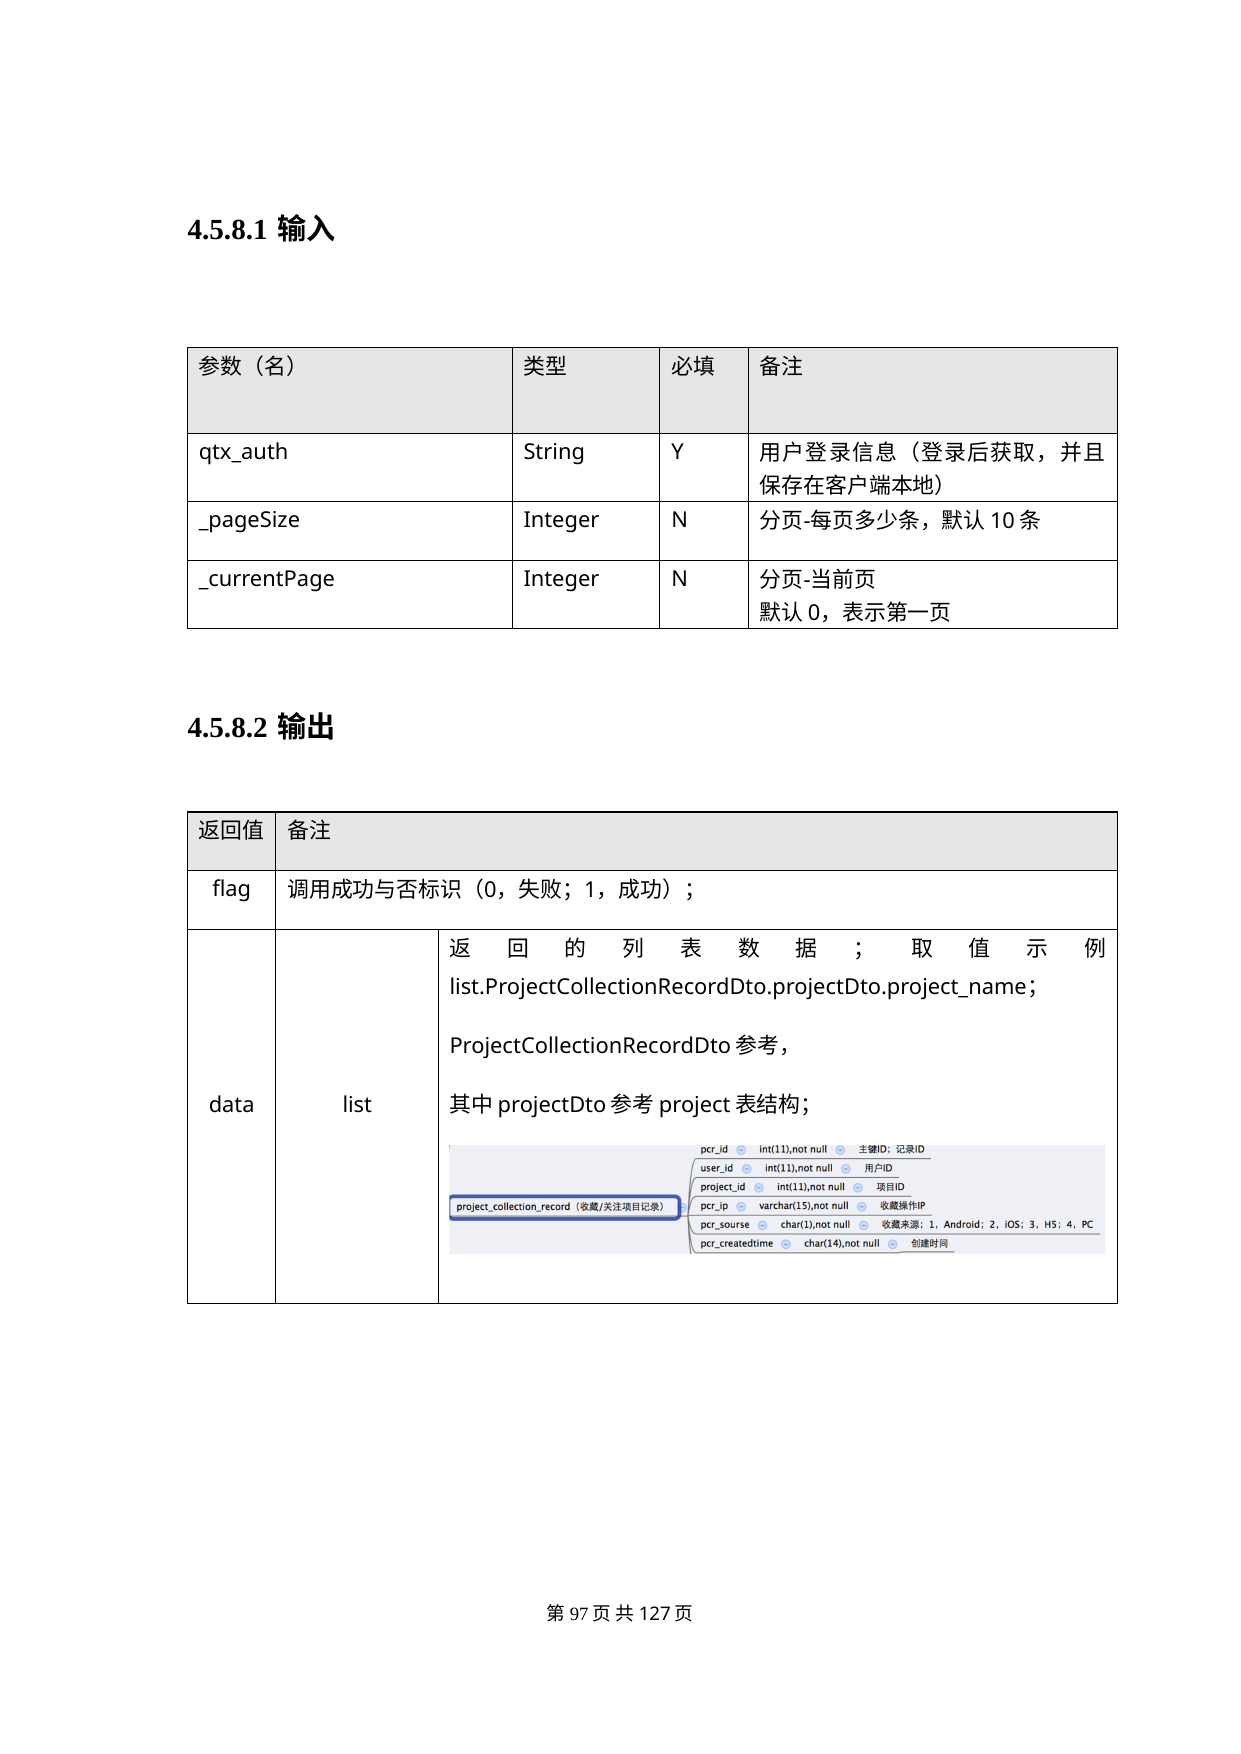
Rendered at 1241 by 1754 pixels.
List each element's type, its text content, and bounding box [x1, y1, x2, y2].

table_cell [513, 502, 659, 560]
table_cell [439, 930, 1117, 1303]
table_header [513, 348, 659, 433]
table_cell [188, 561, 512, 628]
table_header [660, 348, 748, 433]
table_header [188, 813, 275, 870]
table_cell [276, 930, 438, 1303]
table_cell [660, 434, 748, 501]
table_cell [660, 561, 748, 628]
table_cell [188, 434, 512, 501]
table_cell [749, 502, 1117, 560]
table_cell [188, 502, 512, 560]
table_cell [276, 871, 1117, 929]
subtitle 输出 [187, 691, 1053, 758]
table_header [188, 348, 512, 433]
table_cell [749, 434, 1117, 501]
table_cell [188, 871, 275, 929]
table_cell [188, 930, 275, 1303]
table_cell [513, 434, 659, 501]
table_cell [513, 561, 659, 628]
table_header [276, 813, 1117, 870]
subtitle 输入 [187, 194, 1053, 260]
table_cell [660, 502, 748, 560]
picture [449, 1145, 1106, 1254]
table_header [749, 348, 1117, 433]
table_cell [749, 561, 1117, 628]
